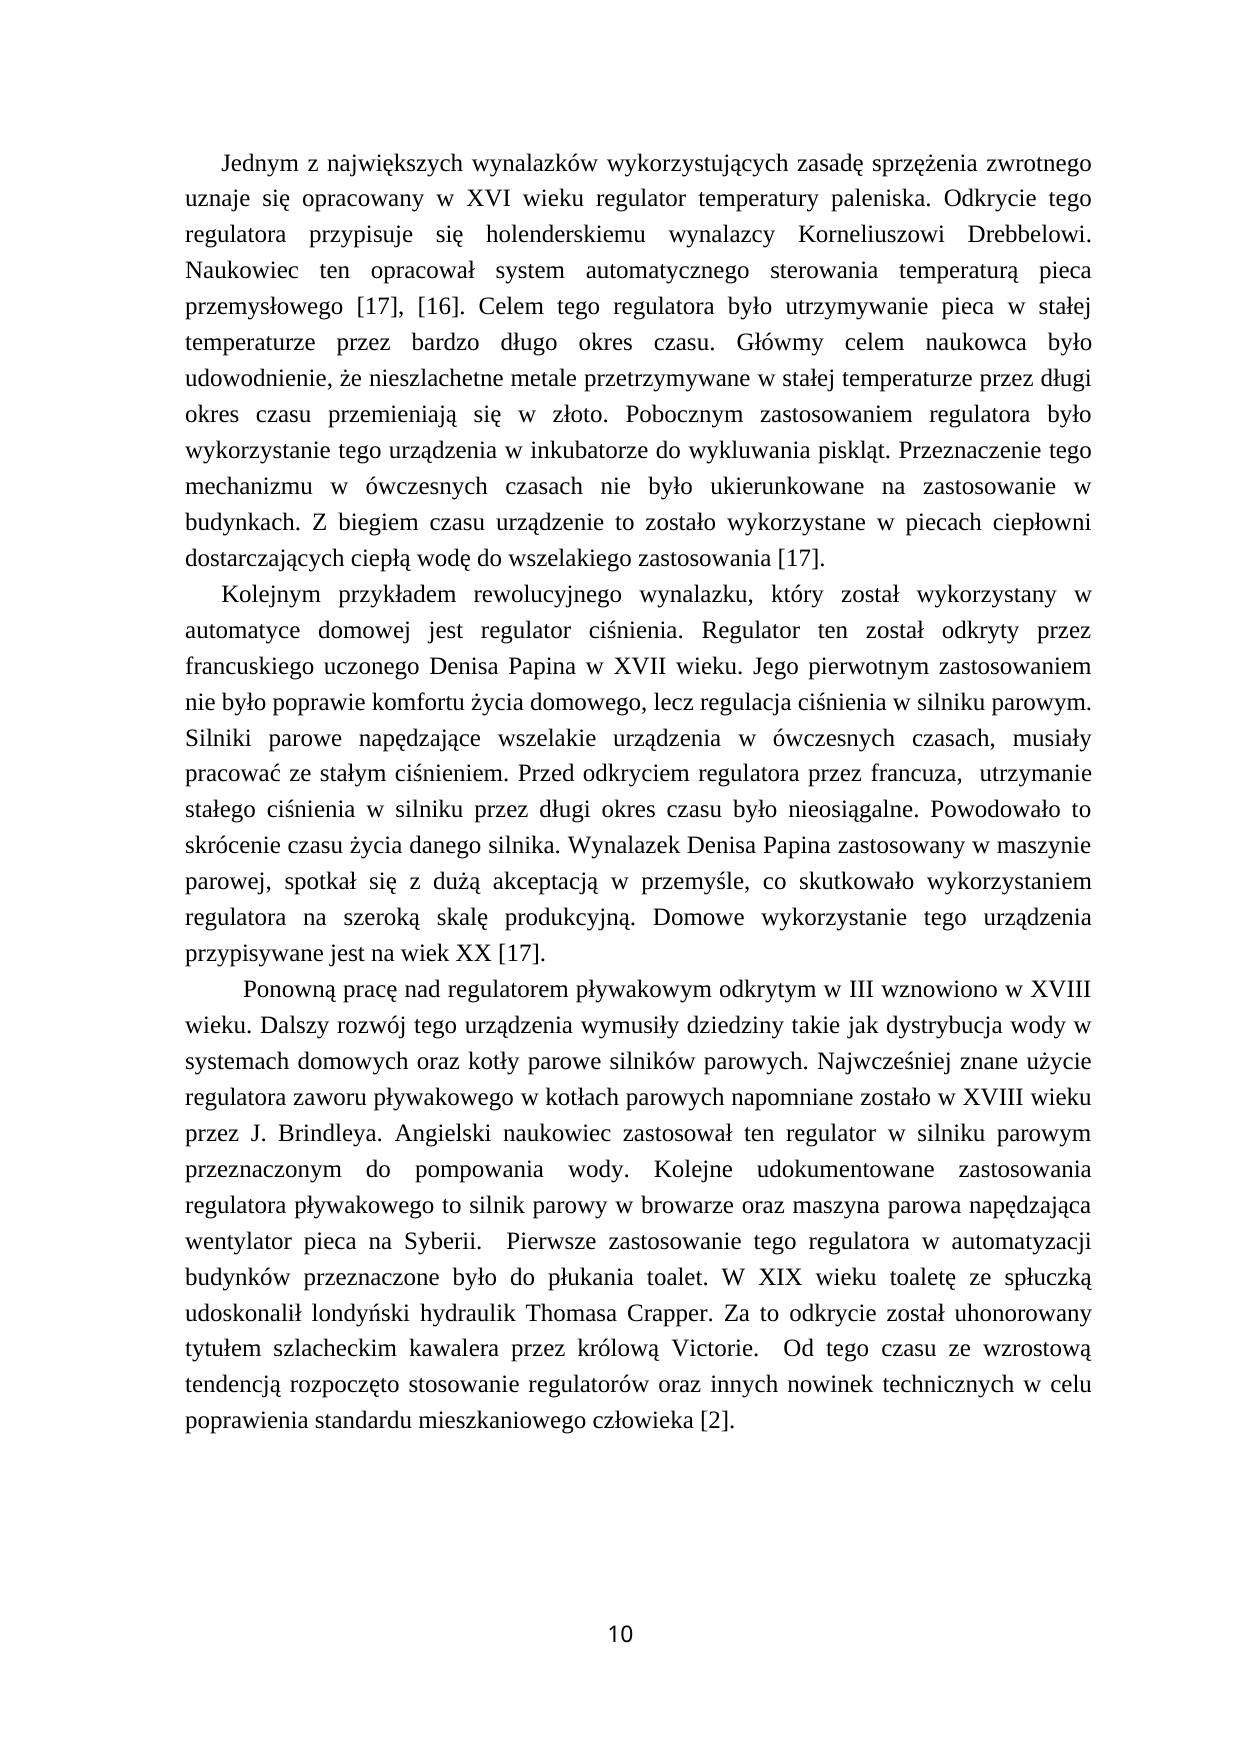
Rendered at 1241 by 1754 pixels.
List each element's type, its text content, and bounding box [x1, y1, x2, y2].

text Jednym z największych wynalazków wykorzystujących zasadę sprzężenia zwrotnego uznaje się opracowany w XVI wieku regulator temperatury paleniska. Odkrycie tego regulatora przypisuje się holenderskiemu wynalazcy Korneliuszowi Drebbelowi. Naukowiec ten opracował system automatycznego sterowania temperaturą pieca przemysłowego [17], [16]. Celem tego regulatora było utrzymywanie pieca w stałej temperaturze przez bardzo długo okres czasu. Główmy celem naukowca było udowodnienie, że nieszlachetne metale przetrzymywane w stałej temperaturze przez długi okres czasu przemieniają się w złoto. Pobocznym zastosowaniem regulatora było wykorzystanie tego urządzenia w inkubatorze do wykluwania piskląt. Przeznaczenie tego mechanizmu w ówczesnych czasach nie było ukierunkowane na zastosowanie w budynkach. Z biegiem czasu urządzenie to zostało wykorzystane w piecach ciepłowni dostarczających ciepłą wodę do wszelakiego zastosowania [17]. [185, 148, 1093, 572]
text Ponowną pracę nad regulatorem pływakowym odkrytym w III wznowiono w XVIII wieku. Dalszy rozwój tego urządzenia wymusiły dziedziny takie jak dystrybucja wody w systemach domowych oraz kotły parowe silników parowych. Najwcześniej znane użycie regulatora zaworu pływakowego w kotłach parowych napomniane zostało w XVIII wieku przez J. Brindleya. Angielski naukowiec zastosował ten regulator w silniku parowym przeznaczonym do pompowania wody. Kolejne udokumentowane zastosowania regulatora pływakowego to silnik parowy w browarze oraz maszyna parowa napędzająca wentylator pieca na Syberii. Pierwsze zastosowanie tego regulatora w automatyzacji budynków przeznaczone było do płukania toalet. W XIX wieku toaletę ze spłuczką udoskonalił londyński hydraulik Thomasa Crapper. Za to odkrycie został uhonorowany tytułem szlacheckim kawalera przez królową Victorie. Od tego czasu ze wzrostową tendencją rozpoczęto stosowanie regulatorów oraz innych nowinek technicznych w celu poprawienia standardu mieszkaniowego człowieka [2]. [185, 974, 1093, 1434]
text Kolejnym przykładem rewolucyjnego wynalazku, który został wykorzystany w automatyce domowej jest regulator ciśnienia. Regulator ten został odkryty przez francuskiego uczonego Denisa Papina w XVII wieku. Jego pierwotnym zastosowaniem nie było poprawie komfortu życia domowego, lecz regulacja ciśnienia w silniku parowym. Silniki parowe napędzające wszelakie urządzenia w ówczesnych czasach, musiały pracować ze stałym ciśnieniem. Przed odkryciem regulatora przez francuza, utrzymanie stałego ciśnienia w silniku przez długi okres czasu było nieosiągalne. Powodowało to skrócenie czasu życia danego silnika. Wynalazek Denisa Papina zastosowany w maszynie parowej, spotkał się z dużą akceptacją w przemyśle, co skutkowało wykorzystaniem regulatora na szeroką skalę produkcyjną. Domowe wykorzystanie tego urządzenia przypisywane jest na wiek XX [17]. [185, 579, 1093, 967]
